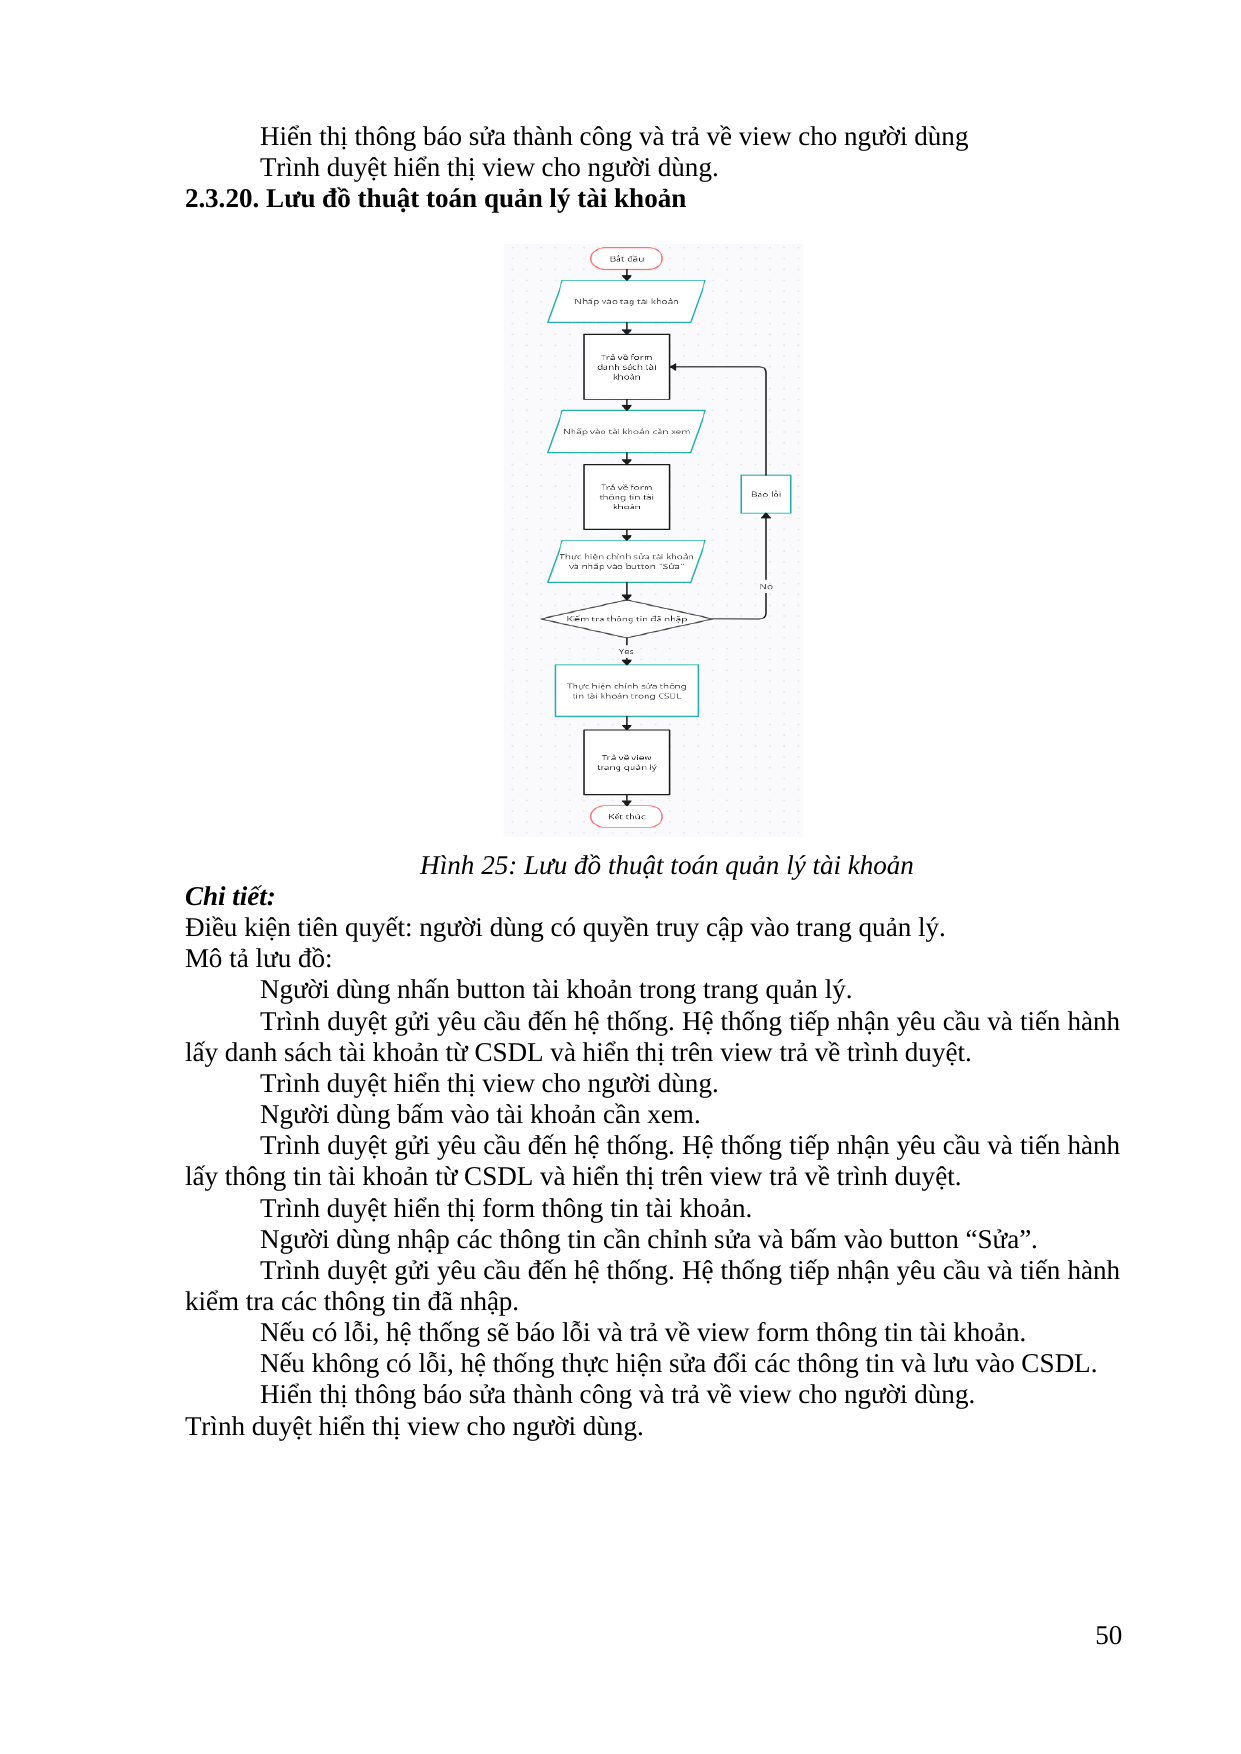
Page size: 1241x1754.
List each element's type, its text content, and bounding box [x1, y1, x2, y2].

text Hiển thị thông báo sửa thành công và trả về view cho người dùng. Trình duyệt hiển thị view cho người dùng. [185, 1378, 1122, 1441]
text Người dùng nhấn button tài khoản trong trang quản lý. [185, 974, 1122, 1005]
text Nếu có lỗi, hệ thống sẽ báo lỗi và trả về view form thông tin tài khoản. [185, 1316, 1122, 1347]
text Trình duyệt hiển thị view cho người dùng. [185, 151, 1122, 182]
picture [503, 244, 804, 837]
text Trình duyệt hiển thị form thông tin tài khoản. [185, 1192, 1122, 1223]
text Nếu không có lỗi, hệ thống thực hiện sửa đổi các thông tin và lưu vào CSDL. [185, 1347, 1122, 1378]
subtitle 2.3.20. Lưu đồ thuật toán quản lý tài khoản [185, 182, 1122, 213]
text Người dùng bấm vào tài khoản cần xem. [185, 1098, 1122, 1129]
text Người dùng nhập các thông tin cần chỉnh sửa và bấm vào button “Sửa”. [185, 1223, 1122, 1254]
text Trình duyệt hiển thị view cho người dùng. [185, 1067, 1122, 1098]
text Mô tả lưu đồ: [185, 942, 1122, 974]
text Điều kiện tiên quyết: người dùng có quyền truy cập vào trang quản lý. [185, 911, 1122, 942]
text Trình duyệt gửi yêu cầu đến hệ thống. Hệ thống tiếp nhận yêu cầu và tiến hành lấy danh sách tài khoản từ CSDL và hiển thị trên view trả về trình duyệt. [185, 1005, 1122, 1067]
text Hiển thị thông báo sửa thành công và trả về view cho người dùng [185, 120, 1122, 151]
text Trình duyệt gửi yêu cầu đến hệ thống. Hệ thống tiếp nhận yêu cầu và tiến hành lấy thông tin tài khoản từ CSDL và hiển thị trên view trả về trình duyệt. [185, 1129, 1122, 1192]
text Chi tiết: [185, 880, 1122, 911]
text Hình 25: Lưu đồ thuật toán quản lý tài khoản [185, 849, 1122, 880]
text Trình duyệt gửi yêu cầu đến hệ thống. Hệ thống tiếp nhận yêu cầu và tiến hành kiểm tra các thông tin đã nhập. [185, 1254, 1122, 1316]
